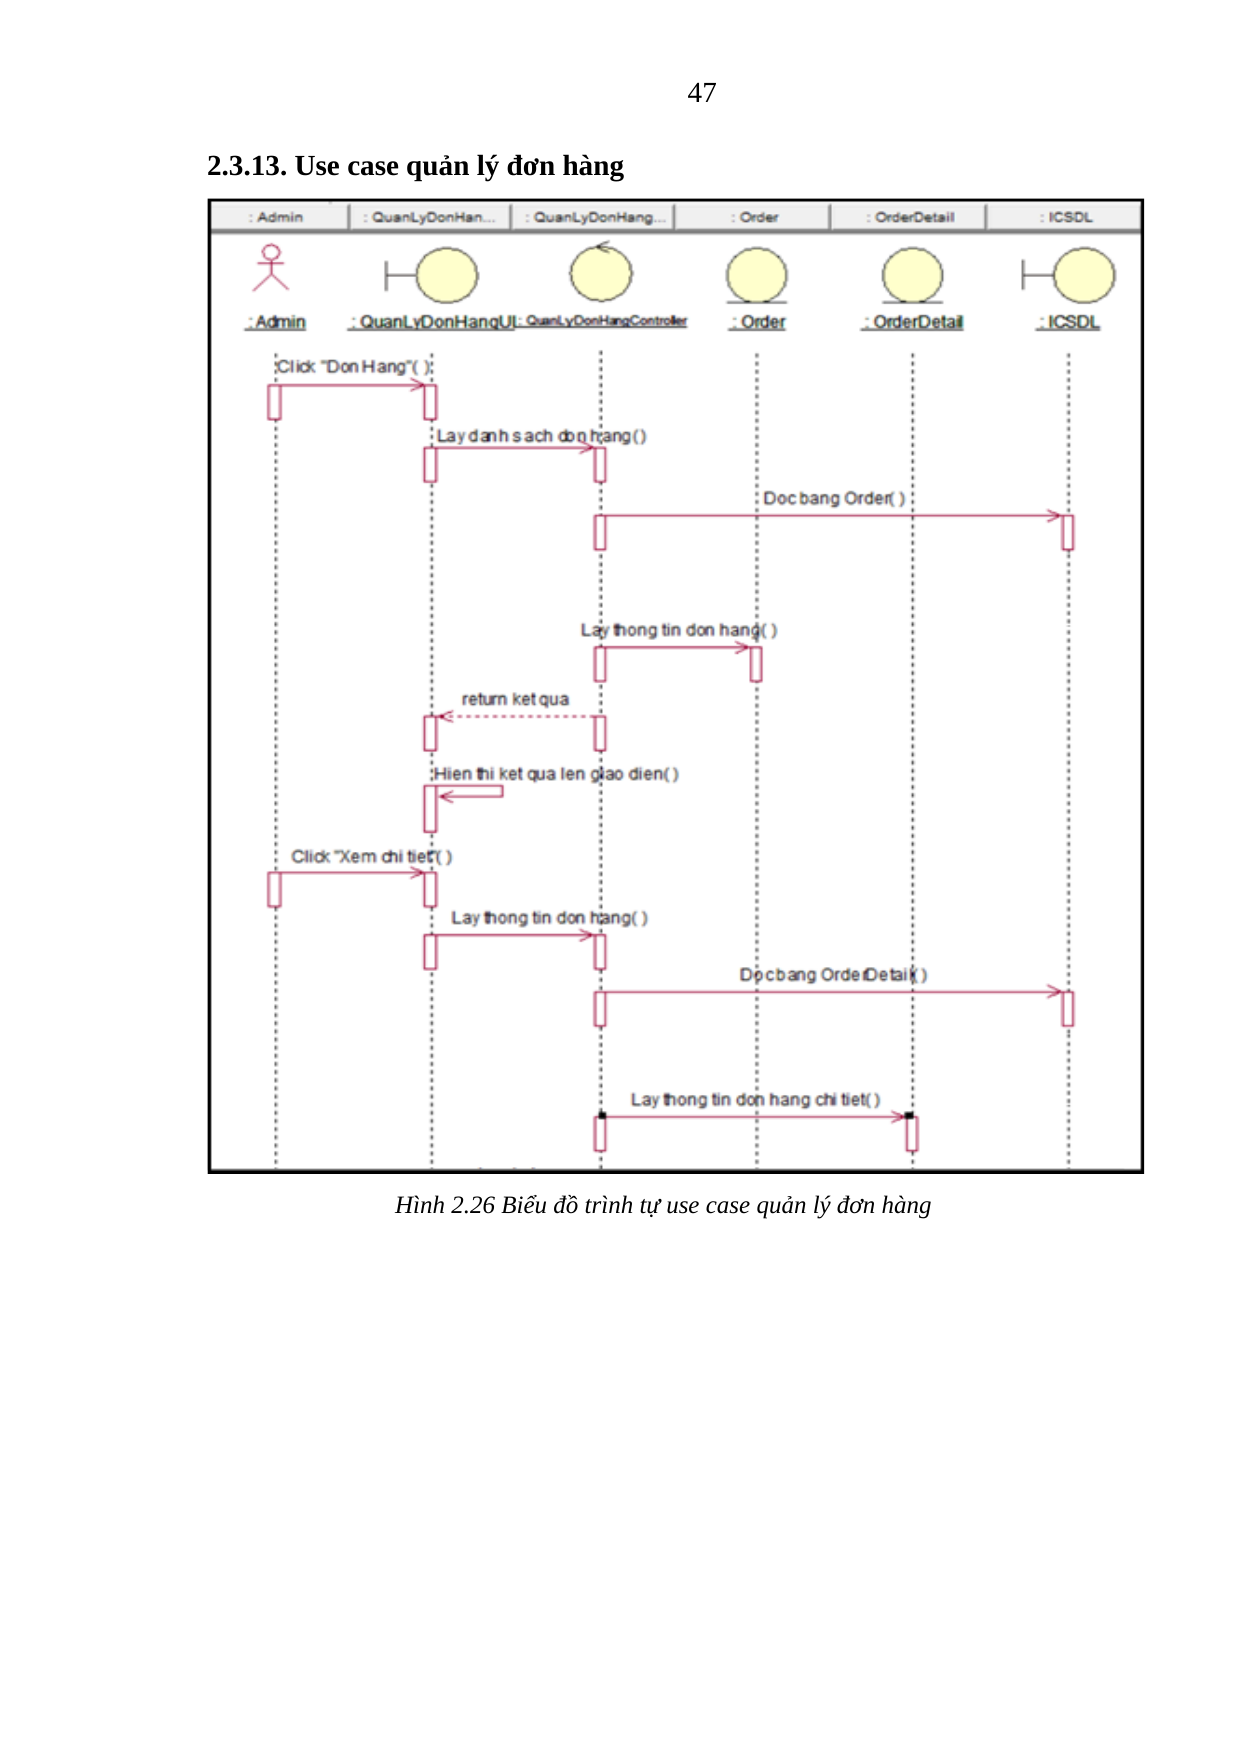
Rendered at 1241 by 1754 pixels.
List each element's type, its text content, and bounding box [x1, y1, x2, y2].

subtitle 2.3.13. Use case quản lý đơn hàng [207, 148, 1122, 181]
picture [206, 198, 1145, 1174]
text Hình 2.26 Biểu đồ trình tự use case quản lý đơn hàng [207, 1190, 1122, 1219]
